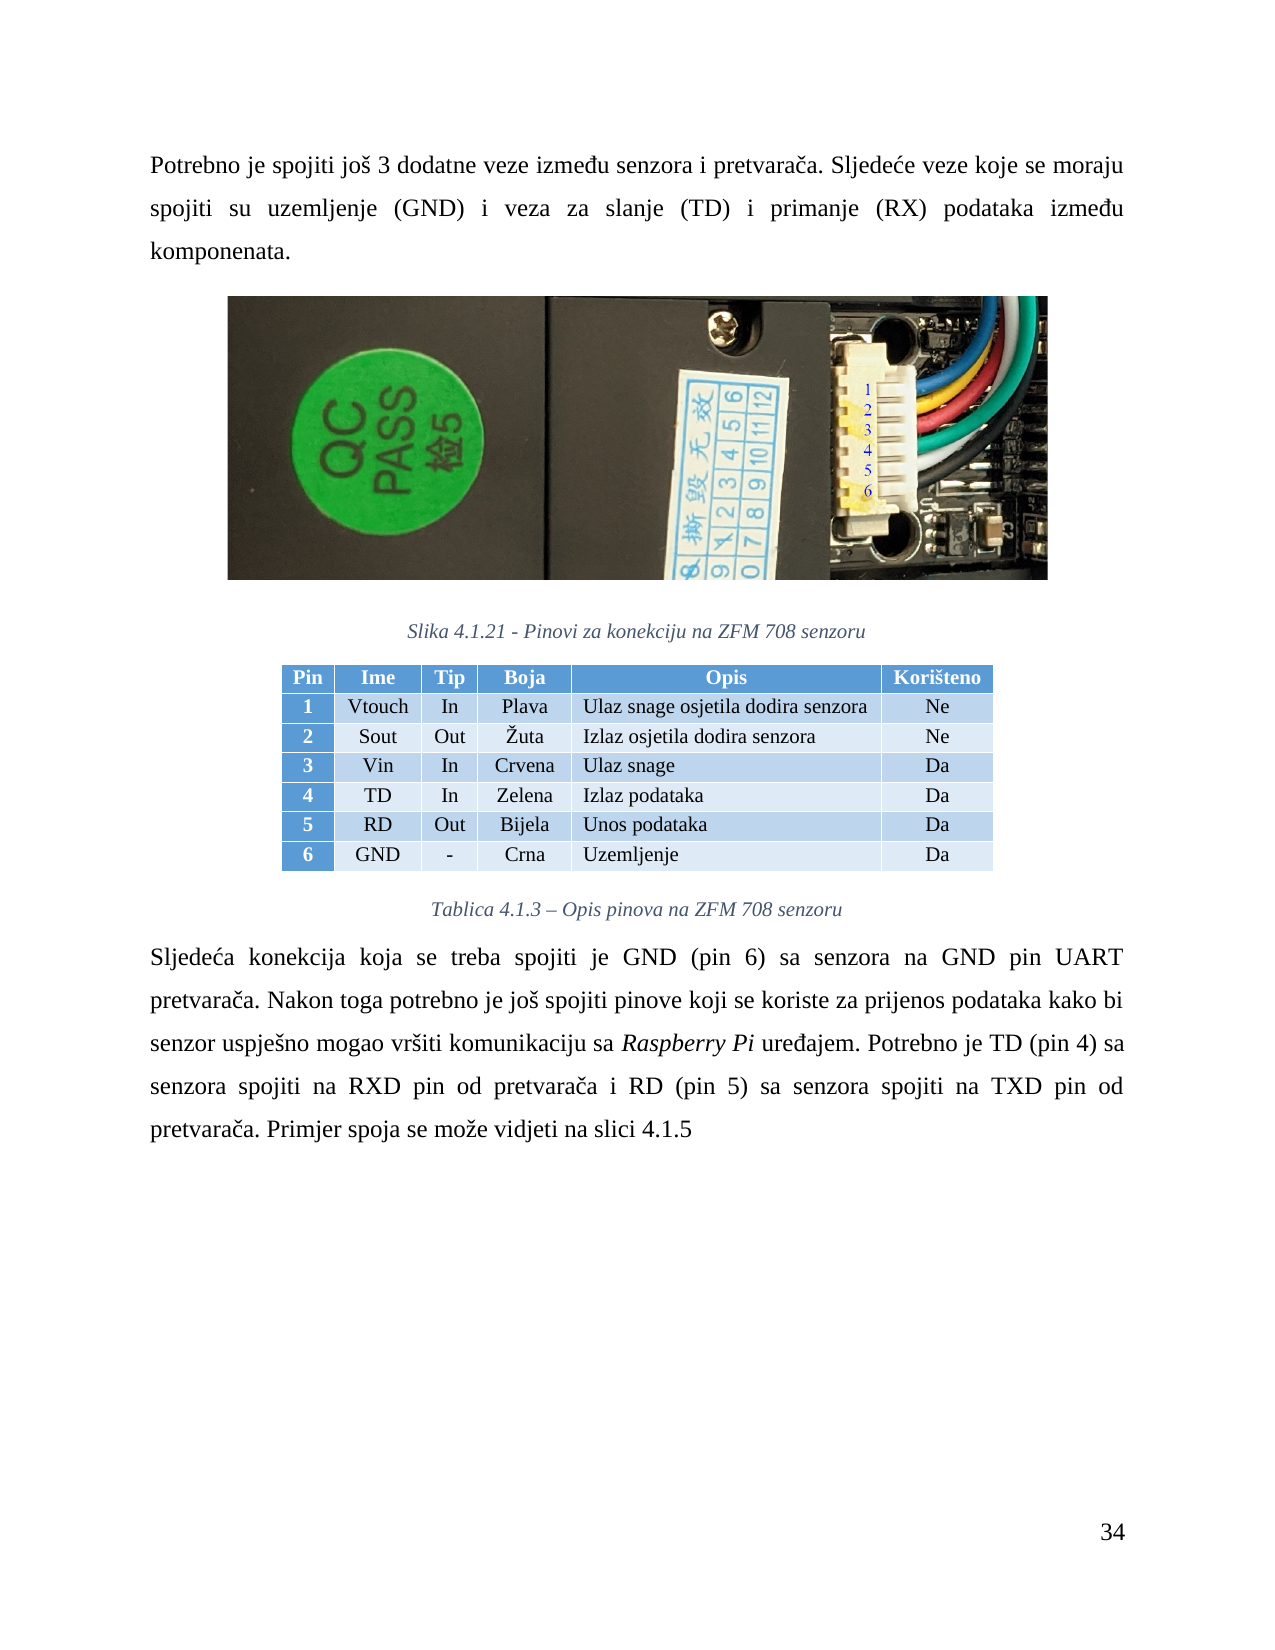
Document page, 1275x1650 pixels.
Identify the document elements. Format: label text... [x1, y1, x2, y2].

table_cell In [422, 694, 477, 723]
table_cell Ne [882, 724, 993, 752]
table_cell Vtouch [335, 694, 421, 723]
table_cell Izlaz podataka [572, 783, 881, 811]
table_header Boja [478, 665, 571, 693]
table_cell 2 [282, 724, 334, 752]
table_cell Crna [478, 842, 571, 871]
table_header Ime [335, 665, 421, 693]
table_header Opis [572, 665, 881, 693]
table_cell Sout [335, 724, 421, 752]
table_cell Uzemljenje [572, 842, 881, 871]
picture [227, 296, 1048, 580]
table_header Korišteno [882, 665, 993, 693]
table_cell Bijela [478, 812, 571, 841]
table_cell Da [882, 842, 993, 871]
table_cell Out [422, 724, 477, 752]
table_cell In [422, 753, 477, 782]
table_cell - [422, 842, 477, 871]
table_cell Ne [882, 694, 993, 723]
table_cell 3 [282, 753, 334, 782]
table_cell In [422, 783, 477, 811]
table_cell Vin [335, 753, 421, 782]
table_cell Da [882, 783, 993, 811]
table_cell Unos podataka [572, 812, 881, 841]
text Tablica . – Opis pinova na ZFM 708 senzoru [150, 897, 1125, 921]
table_cell Out [422, 812, 477, 841]
table_cell Crvena [478, 753, 571, 782]
table_cell Žuta [478, 724, 571, 752]
table_cell Plava [478, 694, 571, 723]
table_cell Ulaz snage [572, 753, 881, 782]
table_header Pin [282, 665, 334, 693]
text Slika . - Pinovi za konekciju na ZFM 708 senzoru [150, 619, 1125, 643]
table_cell TD [335, 783, 421, 811]
table_cell 4 [282, 783, 334, 811]
table_cell Da [882, 812, 993, 841]
table_cell RD [335, 812, 421, 841]
text Potrebno je spojiti još 3 dodatne veze između senzora i pretvarača. Sljedeće veze koje se moraju spojiti su uzemljenje (GND) i veza za slanje (TD) i primanje (RX) podataka između komponenata. [150, 150, 1125, 265]
table_cell 6 [282, 842, 334, 871]
table_cell 1 [282, 694, 334, 723]
table_cell Da [882, 753, 993, 782]
table_cell Ulaz snage osjetila dodira senzora [572, 694, 881, 723]
table_header Tip [422, 665, 477, 693]
table_cell GND [335, 842, 421, 871]
table_cell 5 [282, 812, 334, 841]
text Sljedeća konekcija koja se treba spojiti je GND (pin 6) sa senzora na GND pin UART pretvarača. Nakon toga potrebno je još spojiti pinove koji se koriste za prijenos podataka kako bi senzor uspješno mogao vršiti komunikaciju sa Raspberry Pi uređajem. Potrebno je TD (pin 4) sa senzora spojiti na RXD pin od pretvarača i RD (pin 5) sa senzora spojiti na TXD pin od pretvarača. Primjer spoja se može vidjeti na slici 4.1.5 [150, 942, 1125, 1143]
table_cell Zelena [478, 783, 571, 811]
table_cell Izlaz osjetila dodira senzora [572, 724, 881, 752]
